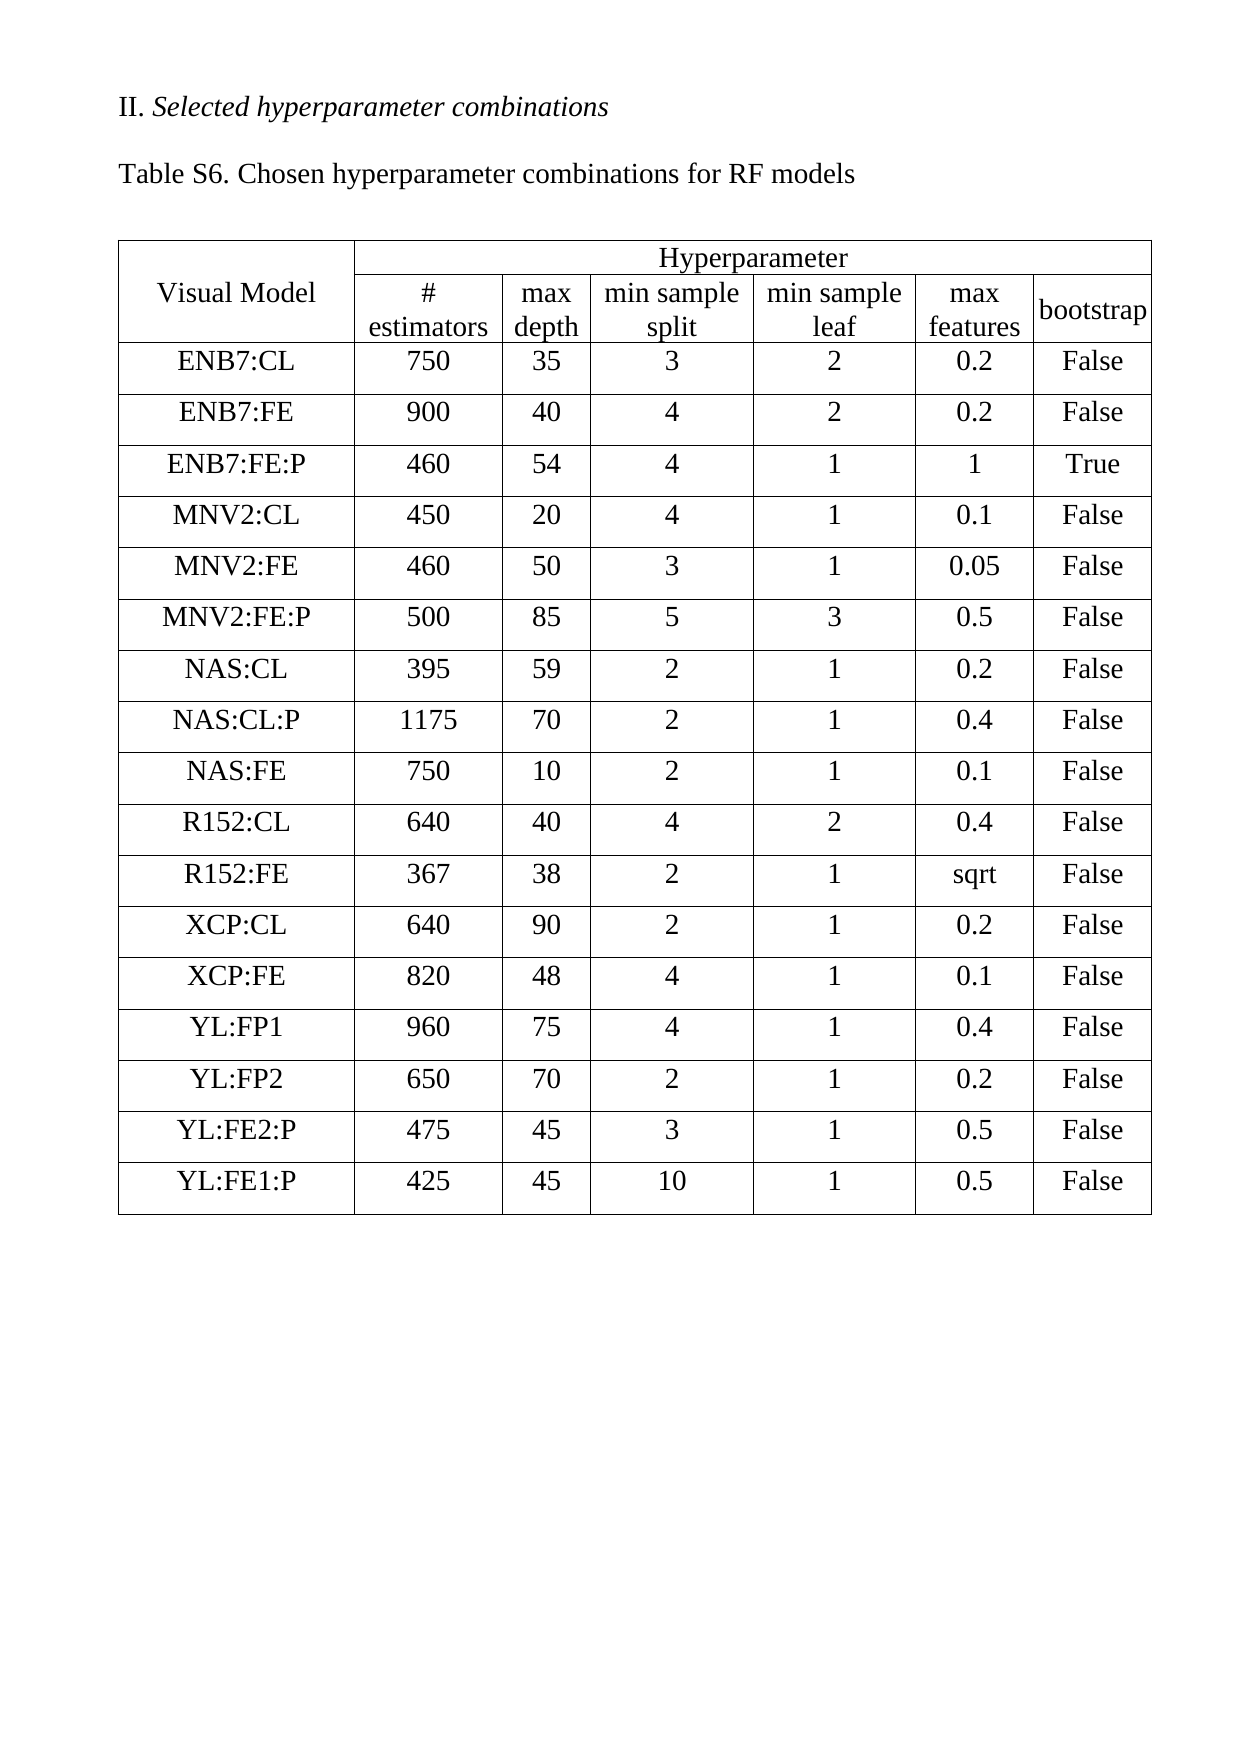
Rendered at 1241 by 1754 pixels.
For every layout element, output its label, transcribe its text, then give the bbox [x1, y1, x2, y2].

table_cell 90 [503, 907, 590, 957]
table_cell 2 [591, 907, 753, 957]
table_cell 48 [503, 958, 590, 1008]
table_cell 1 [754, 753, 915, 803]
table_cell 460 [355, 446, 502, 496]
table_cell False [1034, 856, 1151, 906]
table_cell False [1034, 753, 1151, 803]
table_cell 395 [355, 651, 502, 701]
table_cell XCP:FE [119, 958, 354, 1008]
table_cell 3 [754, 600, 915, 650]
table_cell 1175 [355, 702, 502, 752]
table_cell 0.1 [916, 497, 1033, 547]
table_cell 1 [754, 1112, 915, 1162]
table_cell 2 [754, 343, 915, 393]
table_cell 10 [503, 753, 590, 803]
table_cell 0.5 [916, 1163, 1033, 1213]
table_cell 20 [503, 497, 590, 547]
table_cell False [1034, 600, 1151, 650]
text Table S6. Chosen hyperparameter combinations for RF models [118, 156, 1152, 189]
table_cell 4 [591, 395, 753, 445]
table_cell 0.5 [916, 1112, 1033, 1162]
table_cell 2 [754, 805, 915, 855]
table_cell False [1034, 805, 1151, 855]
table_cell 0.2 [916, 907, 1033, 957]
table_cell R152:CL [119, 805, 354, 855]
table_cell 460 [355, 548, 502, 598]
table_cell 4 [591, 958, 753, 1008]
table_cell 4 [591, 805, 753, 855]
table_cell False [1034, 548, 1151, 598]
table_cell 2 [591, 856, 753, 906]
table_cell 960 [355, 1010, 502, 1060]
table_header Visual Model [119, 241, 354, 342]
table_cell YL:FP2 [119, 1061, 354, 1111]
table_cell 1 [754, 702, 915, 752]
table_cell 367 [355, 856, 502, 906]
table_cell 1 [754, 1163, 915, 1213]
table_cell 0.2 [916, 1061, 1033, 1111]
table_cell 1 [754, 497, 915, 547]
table_cell R152:FE [119, 856, 354, 906]
table_cell 38 [503, 856, 590, 906]
table_cell 1 [754, 651, 915, 701]
table_cell 40 [503, 805, 590, 855]
table_cell 2 [754, 395, 915, 445]
table_cell False [1034, 1112, 1151, 1162]
table_cell 0.2 [916, 651, 1033, 701]
table_cell NAS:FE [119, 753, 354, 803]
table_cell 640 [355, 907, 502, 957]
table_cell 3 [591, 1112, 753, 1162]
table_cell 85 [503, 600, 590, 650]
table_cell 1 [916, 446, 1033, 496]
table_cell NAS:CL:P [119, 702, 354, 752]
table_cell max depth [503, 275, 590, 342]
table_cell 2 [591, 1061, 753, 1111]
table_cell YL:FE2:P [119, 1112, 354, 1162]
table_cell 1 [754, 958, 915, 1008]
table_cell 2 [591, 702, 753, 752]
table_cell # estimators [355, 275, 502, 342]
table_cell 0.2 [916, 343, 1033, 393]
table_cell 2 [591, 753, 753, 803]
table_cell False [1034, 907, 1151, 957]
table_cell 45 [503, 1112, 590, 1162]
table_cell 3 [591, 548, 753, 598]
table_cell YL:FE1:P [119, 1163, 354, 1213]
table_cell 750 [355, 753, 502, 803]
table_cell min sample leaf [754, 275, 915, 342]
table_cell 640 [355, 805, 502, 855]
table_cell False [1034, 497, 1151, 547]
table_cell MNV2:CL [119, 497, 354, 547]
table_cell YL:FP1 [119, 1010, 354, 1060]
table_cell 2 [591, 651, 753, 701]
table_cell False [1034, 1061, 1151, 1111]
table_cell False [1034, 395, 1151, 445]
table_header Hyperparameter [355, 241, 1151, 274]
table_cell 0.2 [916, 395, 1033, 445]
table_cell 1 [754, 548, 915, 598]
table_cell 0.4 [916, 805, 1033, 855]
table_cell 50 [503, 548, 590, 598]
table_cell 10 [591, 1163, 753, 1213]
table_cell 0.1 [916, 958, 1033, 1008]
table_cell 75 [503, 1010, 590, 1060]
table_cell ENB7:FE:P [119, 446, 354, 496]
table_cell False [1034, 343, 1151, 393]
table_cell bootstrap [1034, 275, 1151, 342]
table_cell MNV2:FE:P [119, 600, 354, 650]
table_cell 45 [503, 1163, 590, 1213]
text II. Selected hyperparameter combinations [118, 89, 1152, 122]
table_cell MNV2:FE [119, 548, 354, 598]
table_cell 450 [355, 497, 502, 547]
table_cell XCP:CL [119, 907, 354, 957]
table_cell False [1034, 702, 1151, 752]
table_cell 40 [503, 395, 590, 445]
table_cell 4 [591, 497, 753, 547]
table_cell False [1034, 1163, 1151, 1213]
table_cell False [1034, 1010, 1151, 1060]
table_cell 0.4 [916, 702, 1033, 752]
table_cell 5 [591, 600, 753, 650]
table_cell 35 [503, 343, 590, 393]
table_cell ENB7:CL [119, 343, 354, 393]
table_cell 4 [591, 446, 753, 496]
table_cell 1 [754, 446, 915, 496]
table_cell NAS:CL [119, 651, 354, 701]
table_cell False [1034, 958, 1151, 1008]
table_cell 650 [355, 1061, 502, 1111]
table_cell 4 [591, 1010, 753, 1060]
table_cell 900 [355, 395, 502, 445]
table_cell 425 [355, 1163, 502, 1213]
table_cell 59 [503, 651, 590, 701]
table_cell min sample split [591, 275, 753, 342]
table_cell False [1034, 651, 1151, 701]
table_cell 3 [591, 343, 753, 393]
table_cell 0.5 [916, 600, 1033, 650]
table_cell True [1034, 446, 1151, 496]
table_cell 0.4 [916, 1010, 1033, 1060]
table_cell 0.1 [916, 753, 1033, 803]
table_cell 750 [355, 343, 502, 393]
table_cell 820 [355, 958, 502, 1008]
table_cell 70 [503, 702, 590, 752]
table_cell 1 [754, 856, 915, 906]
table_cell ENB7:FE [119, 395, 354, 445]
table_cell 0.05 [916, 548, 1033, 598]
table_cell 1 [754, 907, 915, 957]
table_cell 54 [503, 446, 590, 496]
table_cell 475 [355, 1112, 502, 1162]
table_cell sqrt [916, 856, 1033, 906]
table_cell 70 [503, 1061, 590, 1111]
table_cell max features [916, 275, 1033, 342]
table_cell 500 [355, 600, 502, 650]
table_cell 1 [754, 1010, 915, 1060]
table_cell 1 [754, 1061, 915, 1111]
